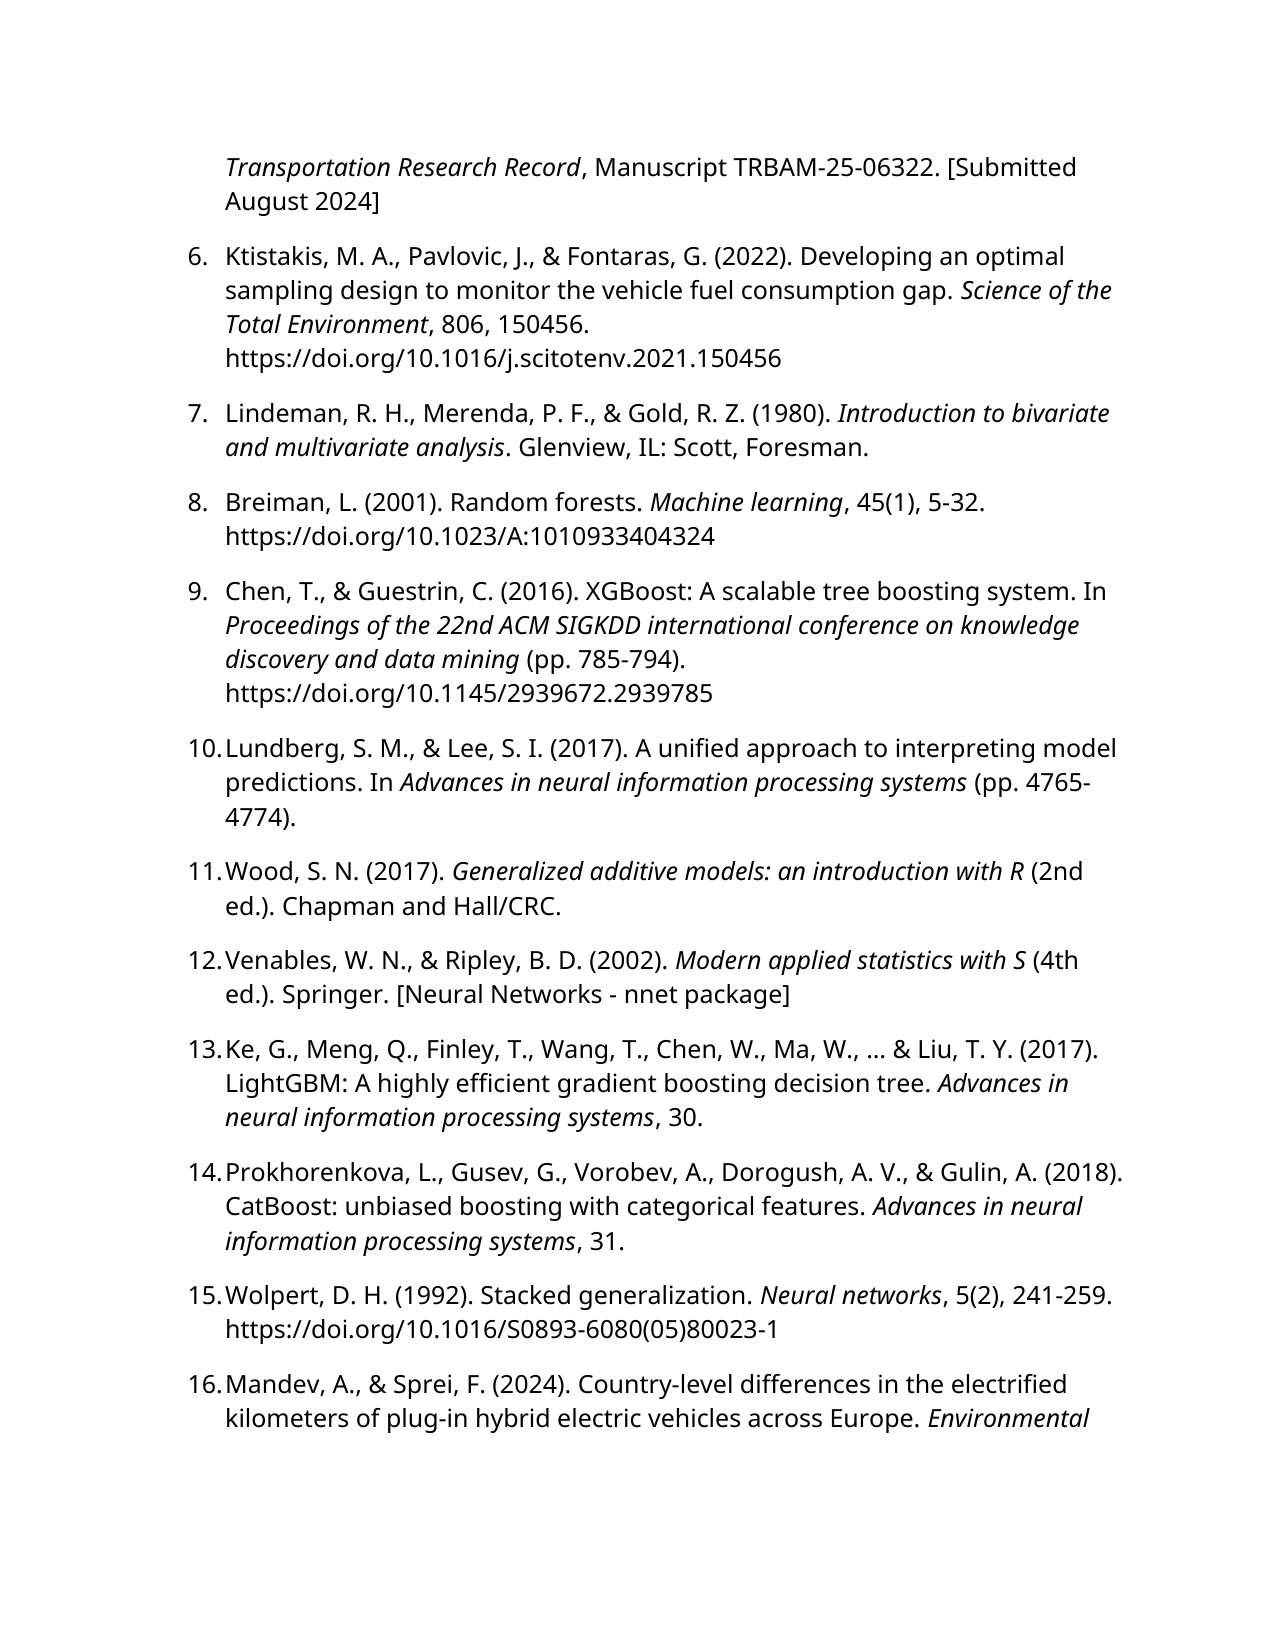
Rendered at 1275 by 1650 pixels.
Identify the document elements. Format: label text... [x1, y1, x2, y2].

list Wood, S. N. (2017). Generalized additive models: an introduction with R (2nd ed.). Chapman and Hall/CRC. [187, 854, 1125, 922]
list Venables, W. N., & Ripley, B. D. (2002). Modern applied statistics with S (4th ed.). Springer. [Neural Networks - nnet package] [187, 943, 1125, 1011]
list Lundberg, S. M., & Lee, S. I. (2017). A unified approach to interpreting model predictions. In Advances in neural information processing systems (pp. 4765-4774). [187, 731, 1125, 833]
list Breiman, L. (2001). Random forests. Machine learning, 45(1), 5-32. https://doi.org/10.1023/A:1010933404324 [187, 485, 1125, 553]
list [187, 1367, 1125, 1435]
list Ke, G., Meng, Q., Finley, T., Wang, T., Chen, W., Ma, W., … & Liu, T. Y. (2017). LightGBM: A highly efficient gradient boosting decision tree. Advances in neural information processing systems, 30. [187, 1032, 1125, 1134]
list Lindeman, R. H., Merenda, P. F., & Gold, R. Z. (1980). Introduction to bivariate and multivariate analysis. Glenview, IL: Scott, Foresman. [187, 396, 1125, 464]
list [187, 150, 1125, 218]
list Wolpert, D. H. (1992). Stacked generalization. Neural networks, 5(2), 241-259. https://doi.org/10.1016/S0893-6080(05)80023-1 [187, 1278, 1125, 1346]
list Prokhorenkova, L., Gusev, G., Vorobev, A., Dorogush, A. V., & Gulin, A. (2018). CatBoost: unbiased boosting with categorical features. Advances in neural information processing systems, 31. [187, 1155, 1125, 1257]
list Chen, T., & Guestrin, C. (2016). XGBoost: A scalable tree boosting system. In Proceedings of the 22nd ACM SIGKDD international conference on knowledge discovery and data mining (pp. 785-794). https://doi.org/10.1145/2939672.2939785 [187, 574, 1125, 710]
list Ktistakis, M. A., Pavlovic, J., & Fontaras, G. (2022). Developing an optimal sampling design to monitor the vehicle fuel consumption gap. Science of the Total Environment, 806, 150456. https://doi.org/10.1016/j.scitotenv.2021.150456 [187, 239, 1125, 375]
